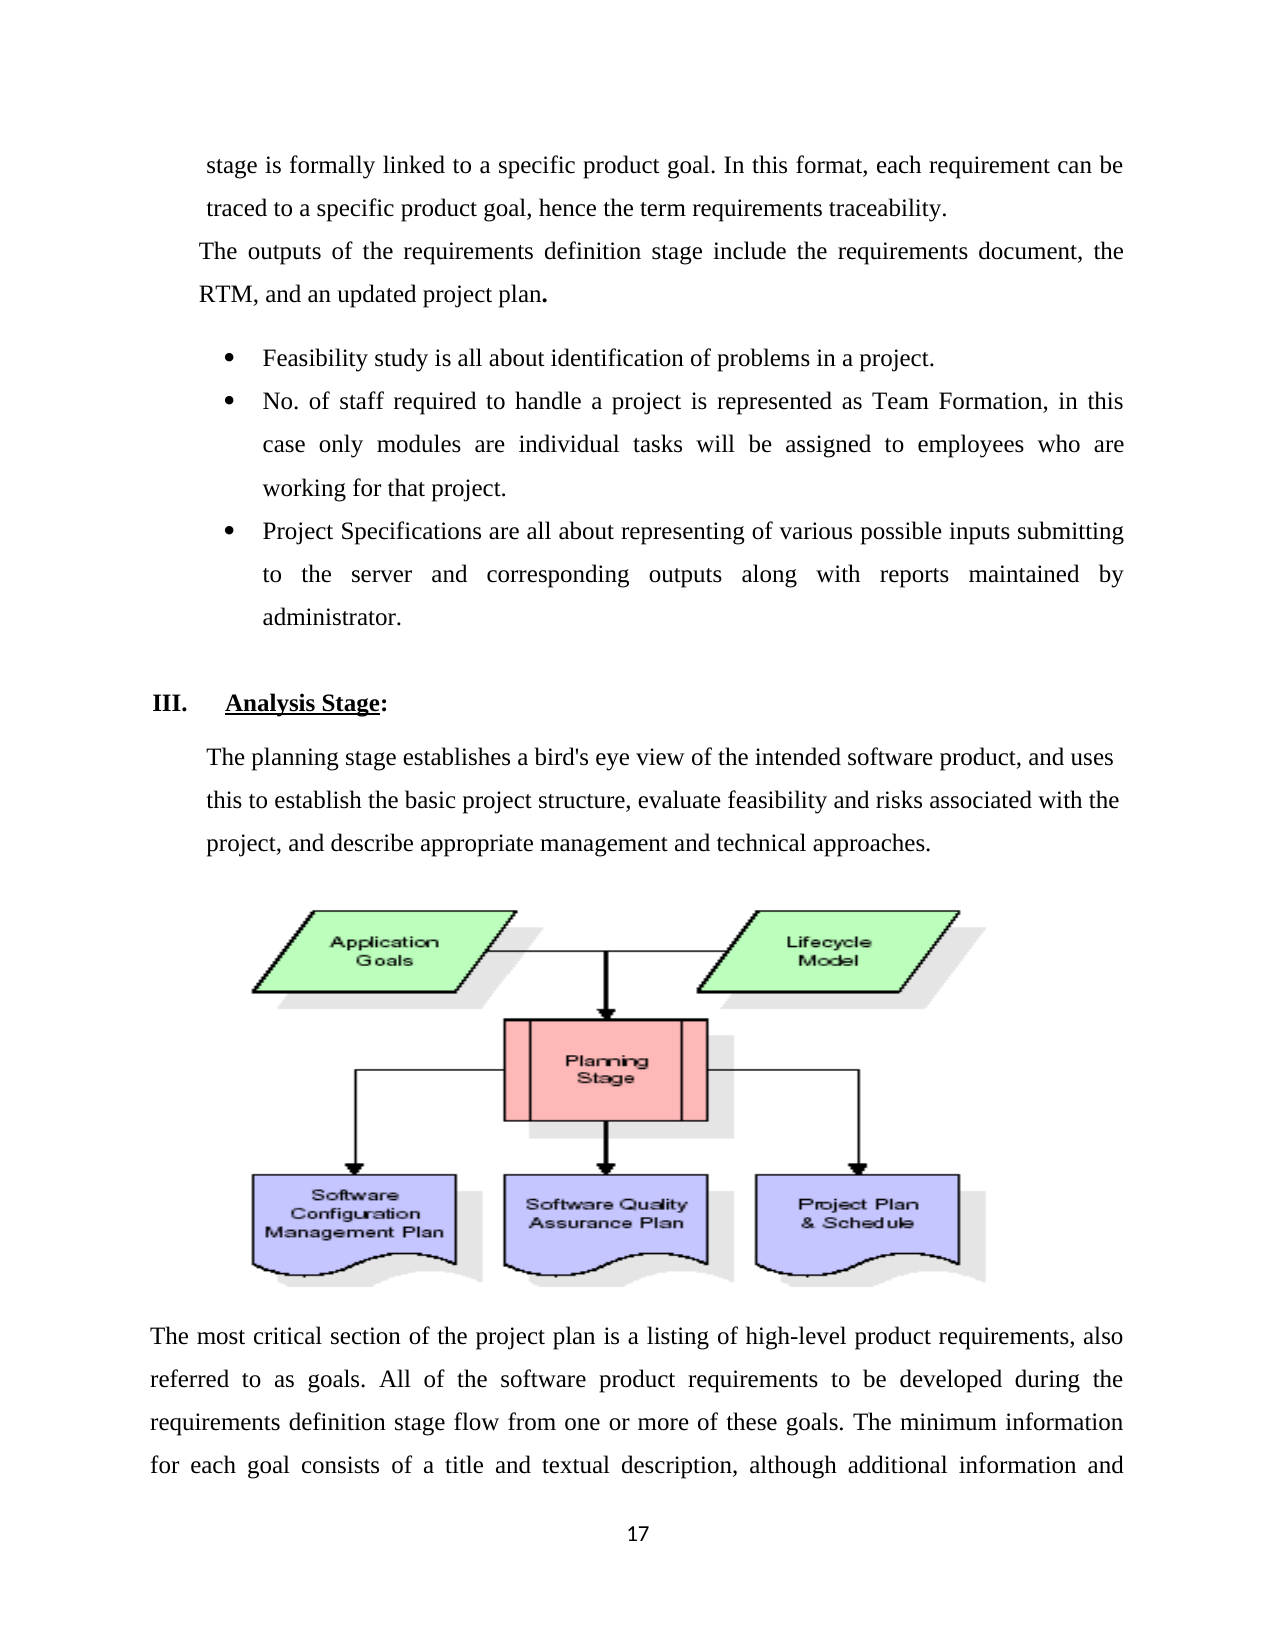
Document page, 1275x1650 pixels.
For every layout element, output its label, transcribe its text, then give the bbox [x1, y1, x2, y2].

list Feasibility study is all about identification of problems in a project. [225, 343, 1125, 372]
list Analysis Stage: [187, 688, 1125, 717]
text The outputs of the requirements definition stage include the requirements document, the RTM, and an updated project plan. [198, 236, 1125, 308]
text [206, 150, 1125, 222]
list Project Specifications are all about representing of various possible inputs submitting to the server and corresponding outputs along with reports maintained by administrator. [225, 516, 1125, 631]
text The planning stage establishes a bird's eye view of the intended software product, and uses this to establish the basic project structure, evaluate feasibility and risks associated with the project, and describe appropriate management and technical approaches. [206, 742, 1125, 857]
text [150, 1321, 1125, 1479]
picture [206, 892, 991, 1287]
list No. of staff required to handle a project is represented as Team Formation, in this case only modules are individual tasks will be assigned to employees who are working for that project. [225, 386, 1125, 501]
